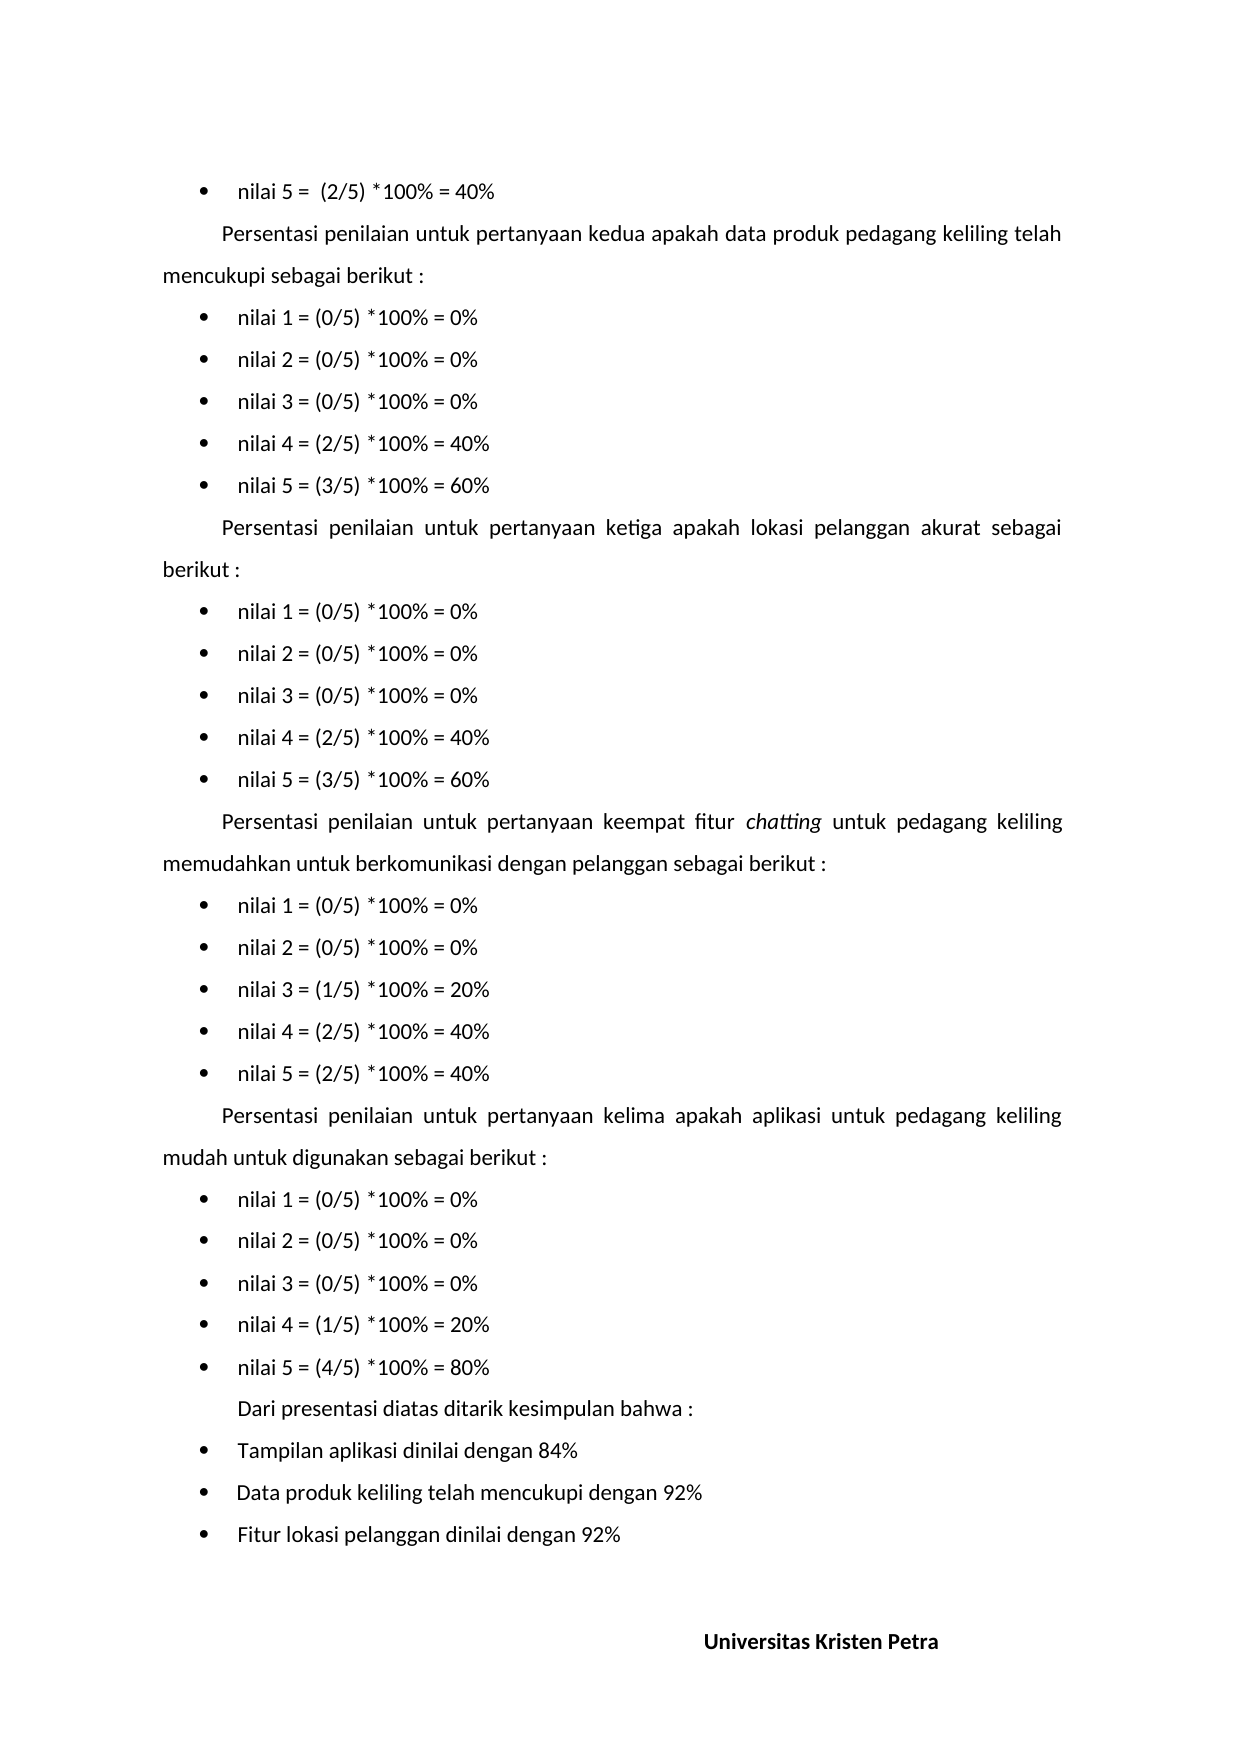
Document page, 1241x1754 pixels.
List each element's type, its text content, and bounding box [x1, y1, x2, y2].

list nilai 2 = (0/5) *100% = 0% [200, 933, 1063, 961]
list Data produk keliling telah mencukupi dengan 92% [200, 1478, 1063, 1507]
list nilai 1 = (0/5) *100% = 0% [200, 303, 1063, 331]
list Persentasi penilaian untuk pertanyaan ketiga apakah lokasi pelanggan akurat sebagai berikut : [162, 513, 1063, 583]
list nilai 5 = (2/5) *100% = 40% [200, 1059, 1063, 1087]
list nilai 3 = (1/5) *100% = 20% [200, 975, 1063, 1003]
list nilai 4 = (2/5) *100% = 40% [200, 723, 1063, 751]
list nilai 1 = (0/5) *100% = 0% [200, 891, 1063, 919]
list nilai 5 = (4/5) *100% = 80% [200, 1353, 1063, 1381]
list nilai 5 = (3/5) *100% = 60% [200, 471, 1063, 499]
list nilai 3 = (0/5) *100% = 0% [200, 681, 1063, 709]
list nilai 4 = (2/5) *100% = 40% [200, 1017, 1063, 1045]
list Fitur lokasi pelanggan dinilai dengan 92% [200, 1521, 1063, 1548]
list nilai 2 = (0/5) *100% = 0% [200, 639, 1063, 667]
list Tampilan aplikasi dinilai dengan 84% [200, 1437, 1063, 1464]
list nilai 4 = (1/5) *100% = 20% [200, 1311, 1063, 1339]
list nilai 5 = (2/5) *100% = 40% [200, 177, 1063, 205]
list nilai 3 = (0/5) *100% = 0% [200, 1269, 1063, 1297]
list nilai 2 = (0/5) *100% = 0% [200, 345, 1063, 373]
list Persentasi penilaian untuk pertanyaan kedua apakah data produk pedagang keliling telah mencukupi sebagai berikut : [162, 219, 1063, 289]
list nilai 2 = (0/5) *100% = 0% [200, 1227, 1063, 1255]
list Dari presentasi diatas ditarik kesimpulan bahwa : [237, 1394, 1063, 1423]
list nilai 1 = (0/5) *100% = 0% [200, 1185, 1063, 1213]
list Persentasi penilaian untuk pertanyaan kelima apakah aplikasi untuk pedagang keliling mudah untuk digunakan sebagai berikut : [162, 1101, 1063, 1171]
list nilai 5 = (3/5) *100% = 60% [200, 765, 1063, 793]
list nilai 4 = (2/5) *100% = 40% [200, 429, 1063, 457]
list nilai 3 = (0/5) *100% = 0% [200, 387, 1063, 415]
list Persentasi penilaian untuk pertanyaan keempat fitur chatting untuk pedagang keliling memudahkan untuk berkomunikasi dengan pelanggan sebagai berikut : [162, 807, 1063, 877]
list nilai 1 = (0/5) *100% = 0% [200, 597, 1063, 625]
